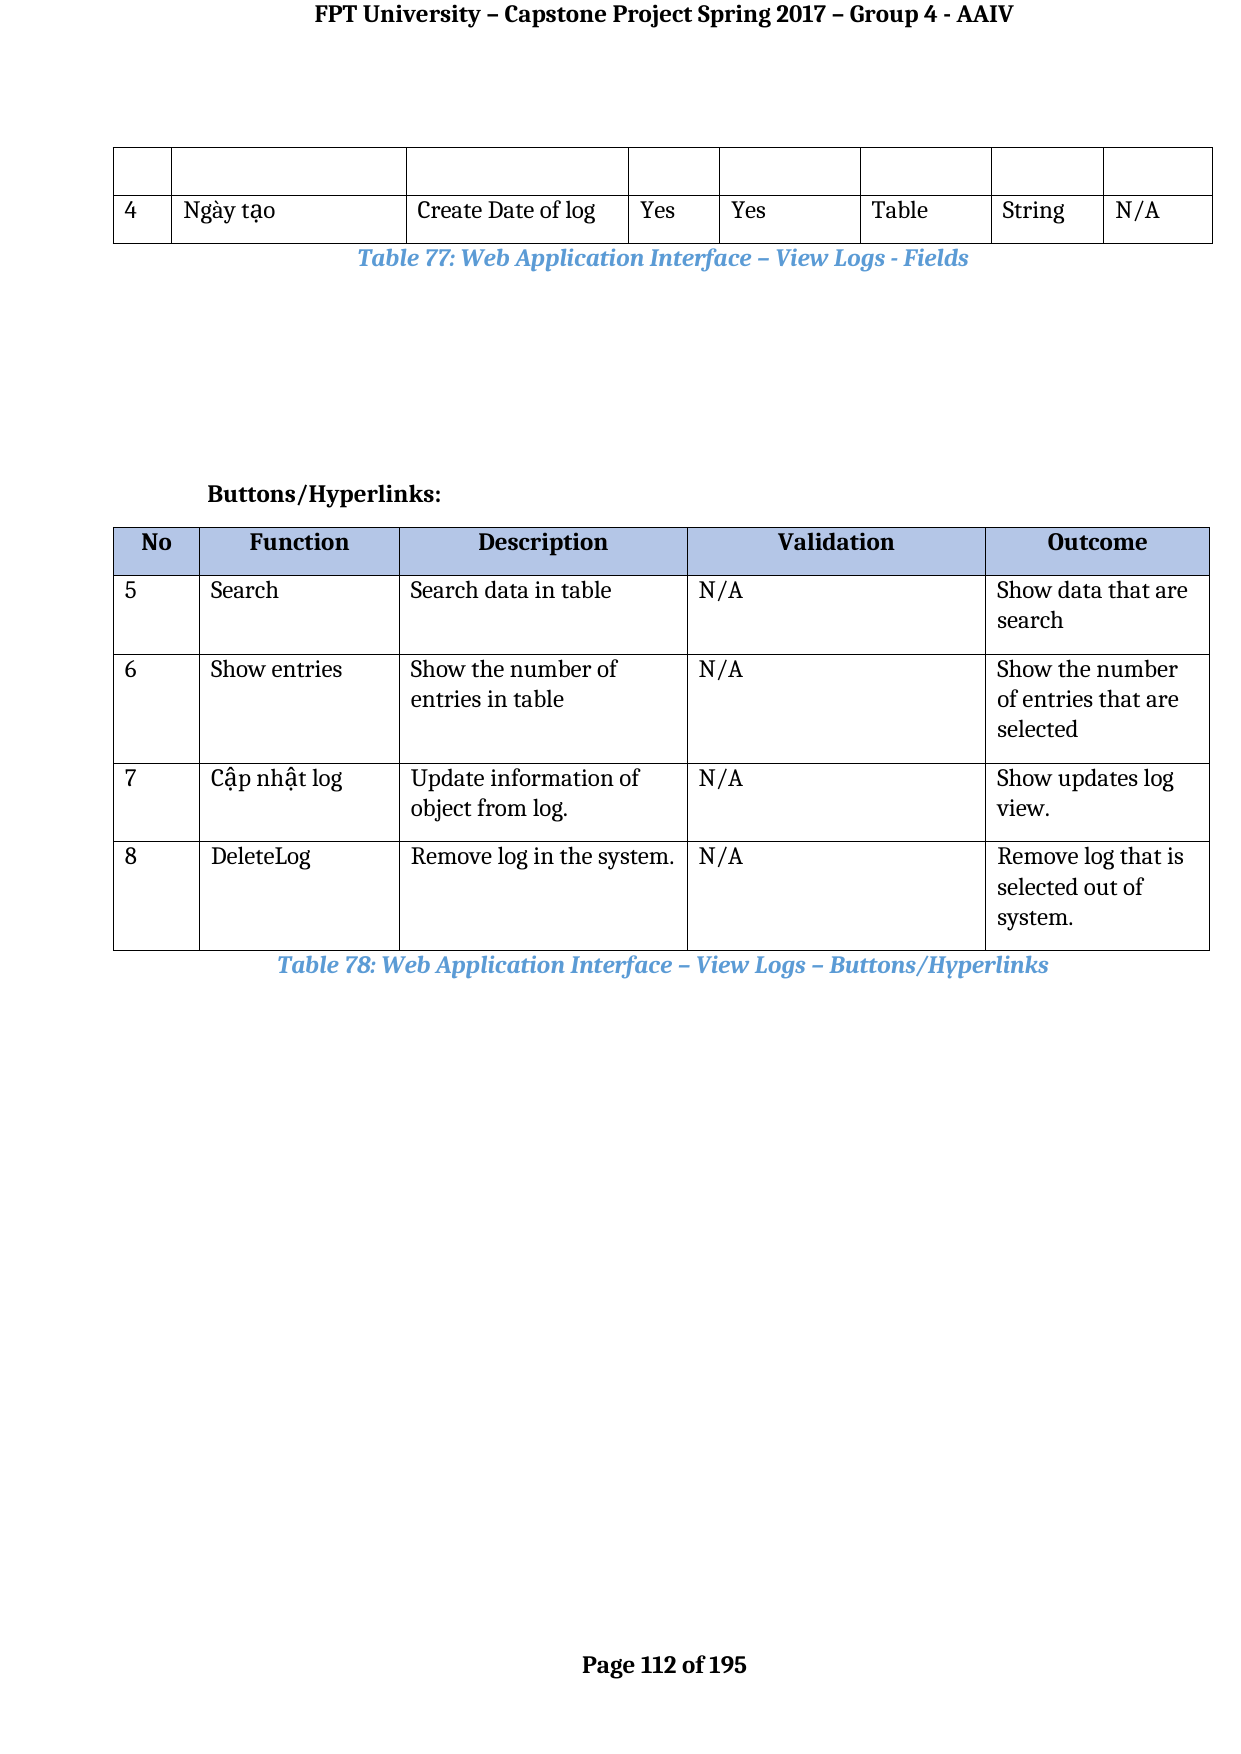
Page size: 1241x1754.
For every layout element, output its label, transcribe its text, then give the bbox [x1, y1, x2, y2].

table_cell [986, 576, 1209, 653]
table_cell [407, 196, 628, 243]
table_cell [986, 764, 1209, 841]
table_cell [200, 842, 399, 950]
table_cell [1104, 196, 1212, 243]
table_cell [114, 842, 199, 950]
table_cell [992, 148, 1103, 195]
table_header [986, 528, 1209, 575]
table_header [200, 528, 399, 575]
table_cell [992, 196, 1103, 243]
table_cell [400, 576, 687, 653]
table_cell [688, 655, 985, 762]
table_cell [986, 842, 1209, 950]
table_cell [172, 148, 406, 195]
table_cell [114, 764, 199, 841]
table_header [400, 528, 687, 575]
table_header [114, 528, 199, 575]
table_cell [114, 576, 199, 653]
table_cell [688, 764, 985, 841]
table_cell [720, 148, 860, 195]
text Table 77: Web Application Interface – View Logs - Fields [207, 244, 1122, 273]
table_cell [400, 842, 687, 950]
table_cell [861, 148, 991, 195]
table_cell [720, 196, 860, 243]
text Buttons/Hyperlinks: [207, 480, 1122, 508]
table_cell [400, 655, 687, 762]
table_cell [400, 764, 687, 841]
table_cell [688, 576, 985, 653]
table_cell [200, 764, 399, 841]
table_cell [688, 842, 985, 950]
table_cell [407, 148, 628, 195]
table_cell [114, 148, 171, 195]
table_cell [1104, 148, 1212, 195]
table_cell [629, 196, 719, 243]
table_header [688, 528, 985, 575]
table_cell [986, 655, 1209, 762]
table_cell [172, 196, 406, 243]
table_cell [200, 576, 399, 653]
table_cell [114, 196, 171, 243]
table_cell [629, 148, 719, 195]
text Table 78: Web Application Interface – View Logs – Buttons/Hyperlinks [207, 951, 1122, 980]
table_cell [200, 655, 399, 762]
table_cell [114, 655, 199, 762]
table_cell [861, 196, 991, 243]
